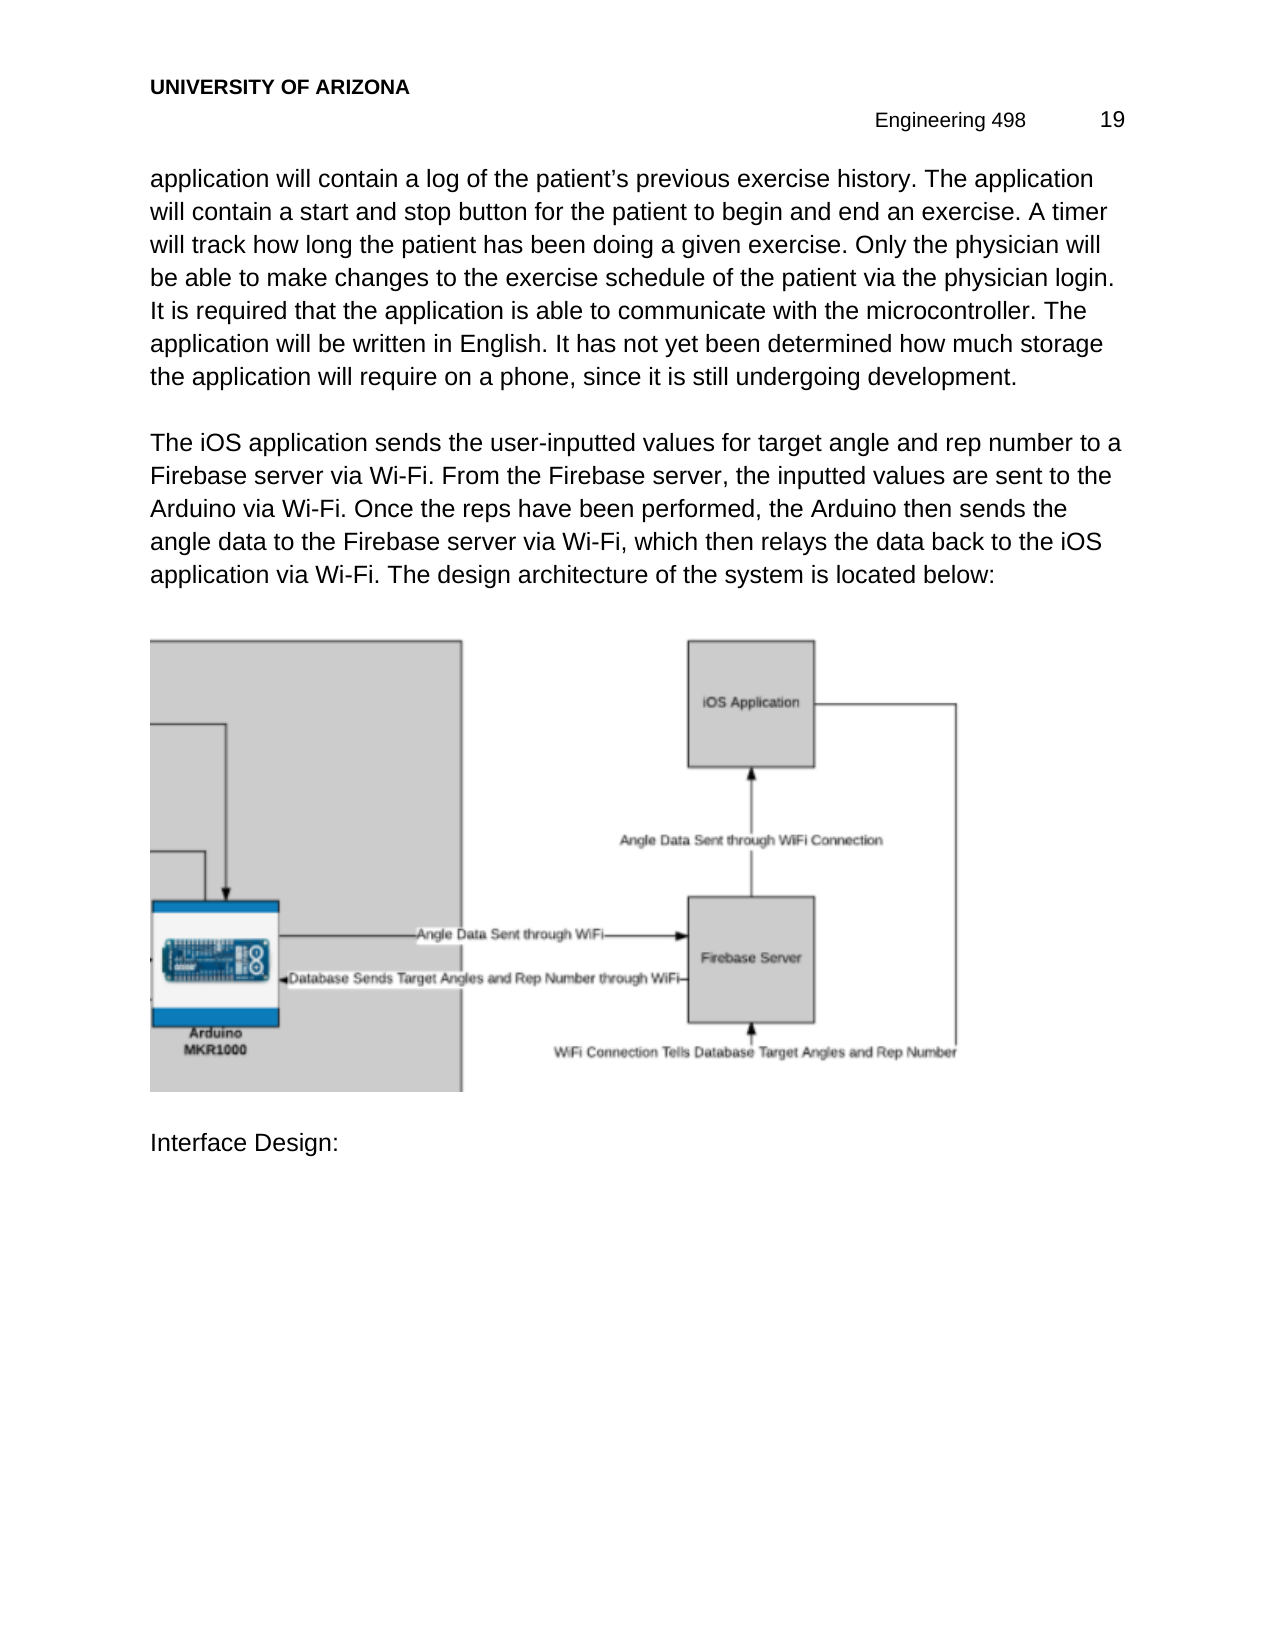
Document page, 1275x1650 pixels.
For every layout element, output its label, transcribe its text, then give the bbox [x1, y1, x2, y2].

picture [150, 625, 968, 1092]
text Interface Design: [150, 1128, 1125, 1157]
text The iOS application sends the user-inputted values for target angle and rep number to a Firebase server via Wi-Fi. From the Firebase server, the inputted values are sent to the Arduino via Wi-Fi. Once the reps have been performed, the Arduino then sends the angle data to the Firebase server via Wi-Fi, which then relays the data back to the iOS application via Wi-Fi. The design architecture of the system is located below: [150, 428, 1125, 588]
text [150, 163, 1125, 390]
